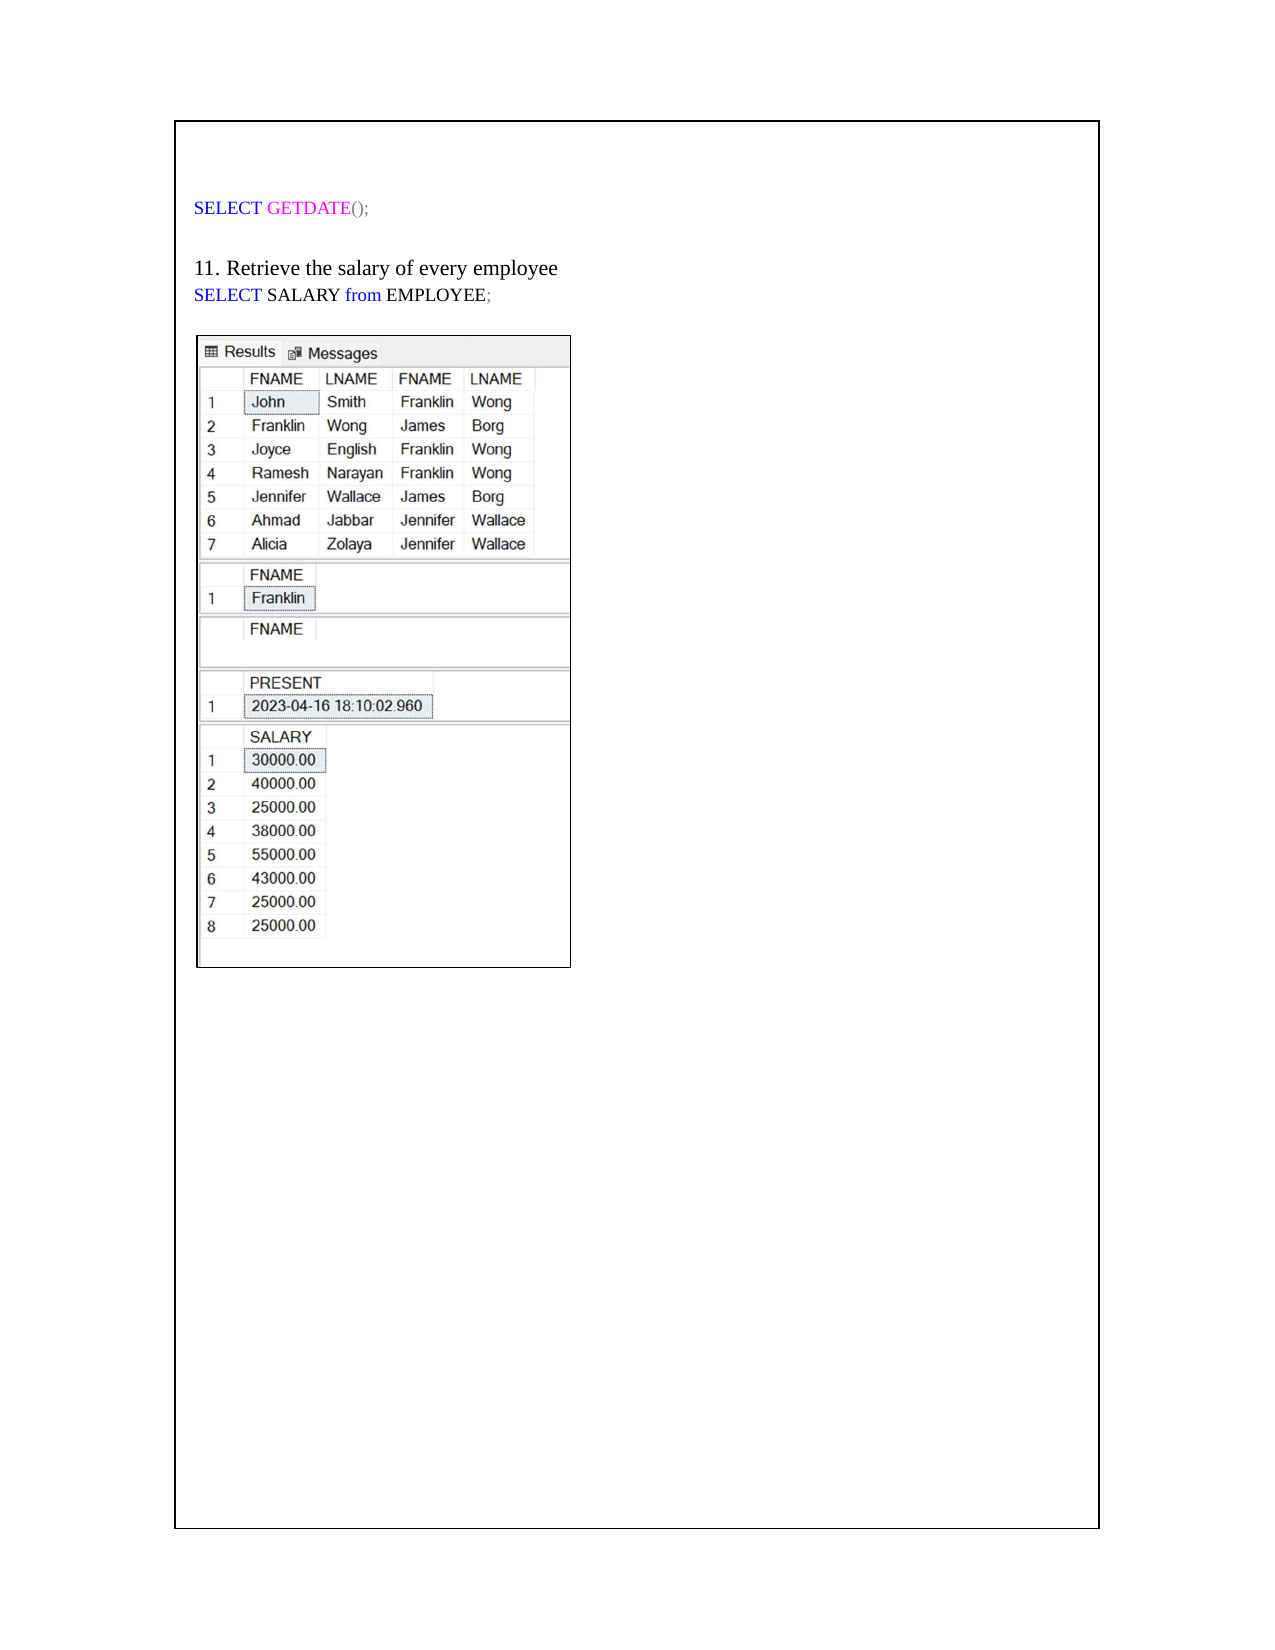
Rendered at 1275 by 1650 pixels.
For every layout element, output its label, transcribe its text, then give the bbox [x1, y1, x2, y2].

list Retrieve the salary of every employee [193, 254, 1080, 280]
subtitle SELECT SALARY from EMPLOYEE; [193, 284, 1081, 306]
text SELECT GETDATE(); [193, 197, 1081, 219]
picture [198, 336, 570, 967]
